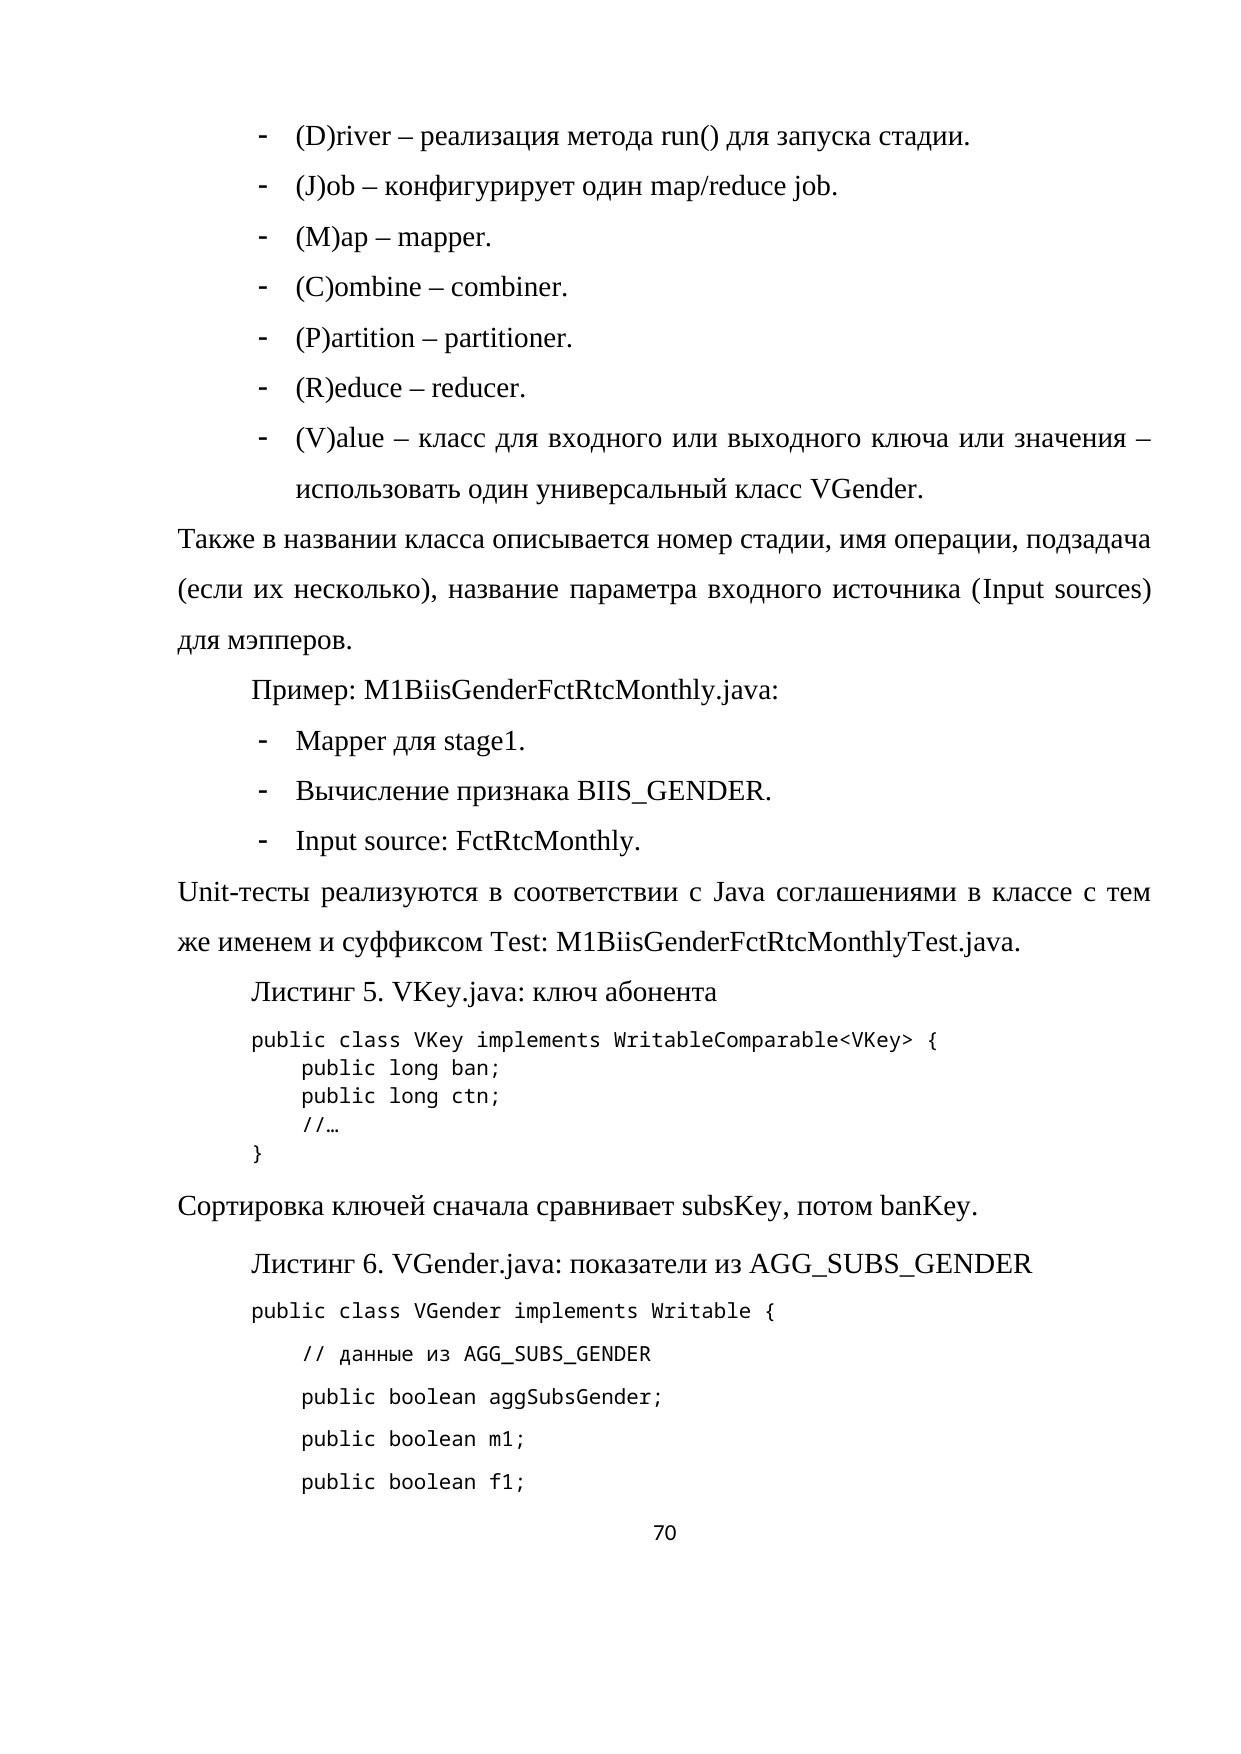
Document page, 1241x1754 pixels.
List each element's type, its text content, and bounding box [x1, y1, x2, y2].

text (D)river – реализация метода run() для запуска стадии. [258, 118, 1152, 152]
text (P)artition – partitioner. [258, 320, 1152, 353]
text Unit-тесты реализуются в соответствии с Java соглашениями в классе с тем же именем и суффиксом Test: M1BiisGenderFctRtcMonthlyTest.java. [177, 874, 1152, 958]
text Листинг 6. VGender.java: показатели из AGG_SUBS_GENDER [177, 1246, 1152, 1280]
text public long ban; [177, 1053, 1152, 1082]
text // данные из AGG_SUBS_GENDER [177, 1339, 1152, 1368]
text Input source: FctRtcMonthly. [258, 823, 1152, 857]
text public boolean m1; [177, 1424, 1152, 1453]
text Сортировка ключей сначала сравнивает subsKey, потом banKey. [177, 1188, 1152, 1221]
text Пример: M1BiisGenderFctRtcMonthly.java: [177, 672, 1152, 706]
text public boolean aggSubsGender; [177, 1382, 1152, 1410]
text } [177, 1138, 1152, 1167]
text Mapper для stage1. [258, 723, 1152, 756]
text //… [177, 1110, 1152, 1138]
text public class VGender implements Writable { [177, 1297, 1152, 1325]
text public boolean f1; [177, 1467, 1152, 1496]
text Листинг 5. VKey.java: ключ абонента [177, 974, 1152, 1008]
text (J)ob – конфигурирует один map/reduce job. [258, 168, 1152, 202]
text Также в названии класса описывается номер стадии, имя операции, подзадача (если их несколько), название параметра входного источника (Input sources) для мэпперов. [177, 521, 1152, 656]
text (V)alue – класс для входного или выходного ключа или значения – использовать один универсальный класс VGender. [258, 421, 1152, 504]
text (M)ap – mapper. [258, 219, 1152, 253]
text (C)ombine – combiner. [258, 269, 1152, 303]
text public long ctn; [177, 1082, 1152, 1110]
text (R)educe – reducer. [258, 370, 1152, 404]
text Вычисление признака BIIS_GENDER. [258, 773, 1152, 807]
text public class VKey implements WritableComparable<VKey> { [177, 1025, 1152, 1053]
